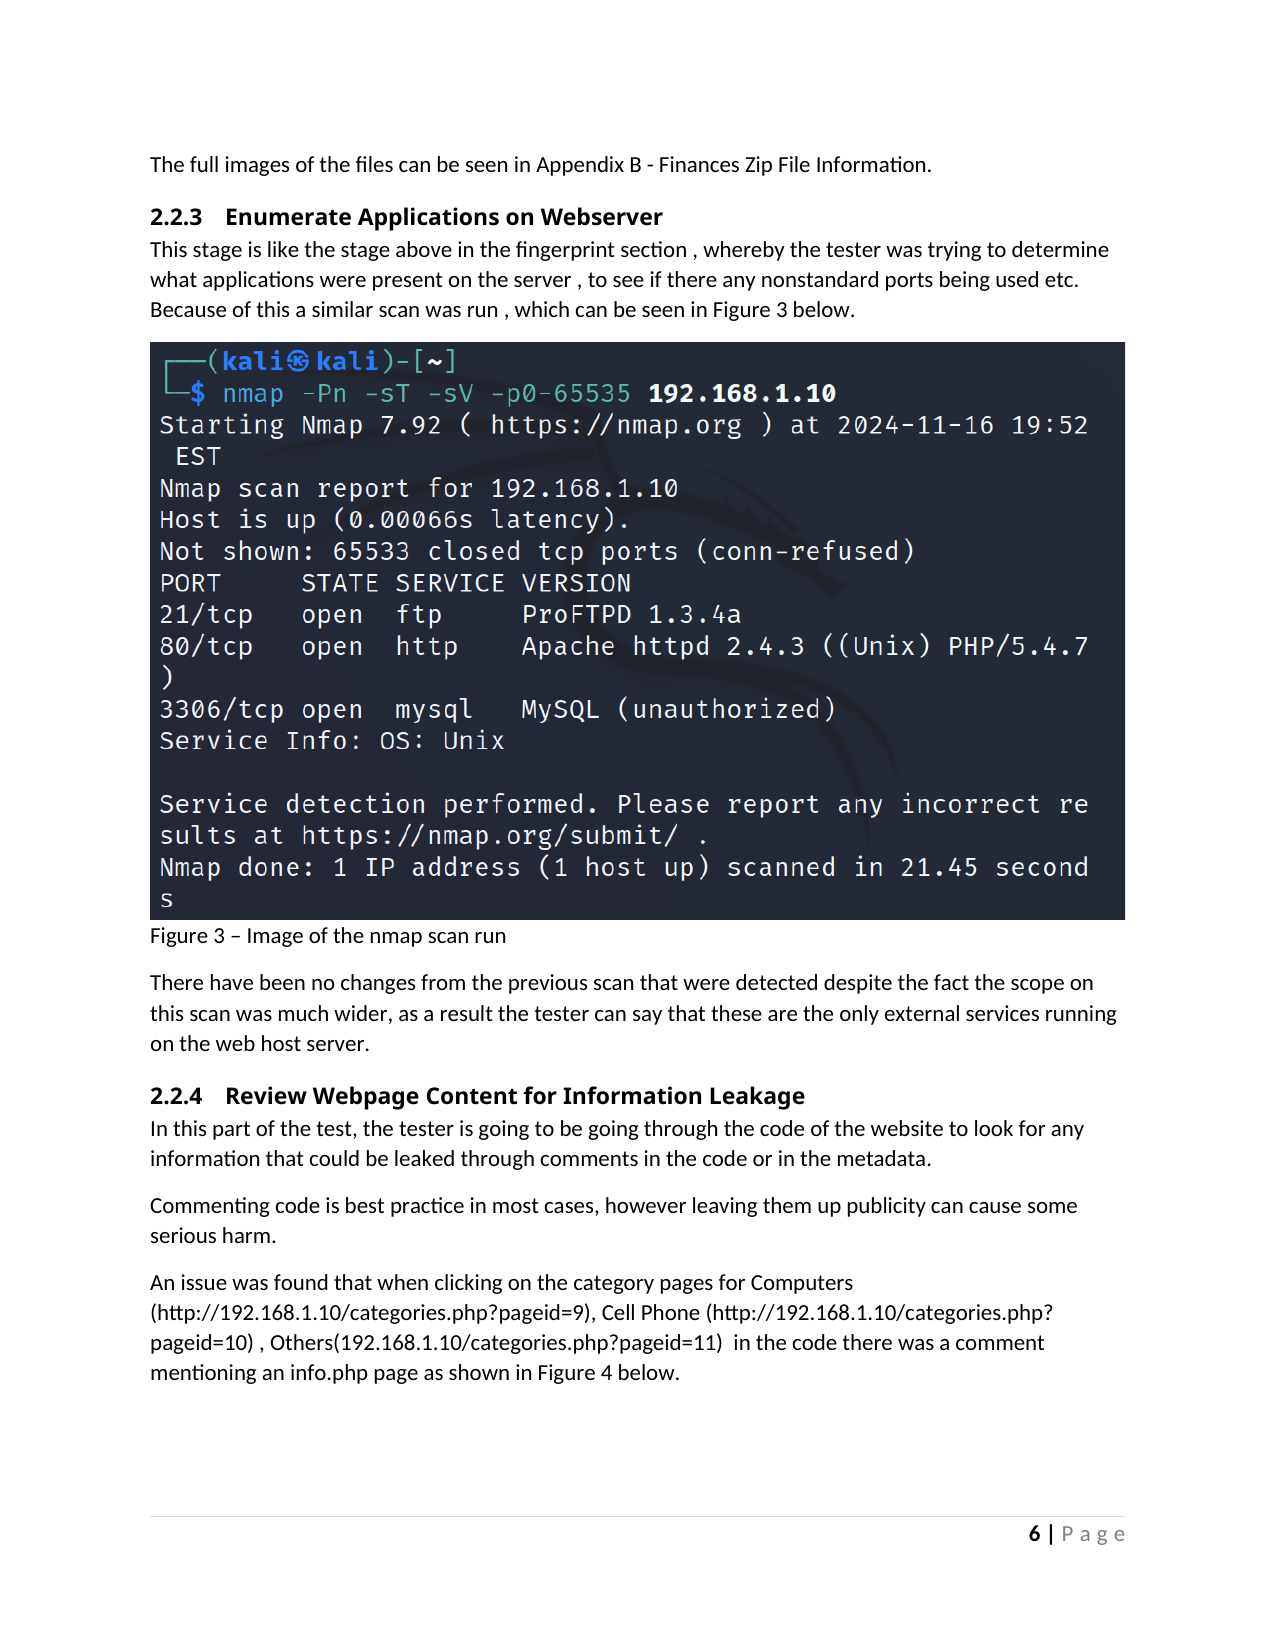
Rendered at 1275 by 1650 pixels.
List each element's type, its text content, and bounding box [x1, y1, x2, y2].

text In this part of the test, the tester is going to be going through the code of the website to look for any information that could be leaked through comments in the code or in the metadata. [150, 1114, 1125, 1172]
text The full images of the files can be seen in Appendix B - Finances Zip File Information. [150, 150, 1125, 178]
text Commenting code is best practice in most cases, however leaving them up publicity can cause some serious harm. [150, 1191, 1125, 1249]
text Figure 3 – Image of the nmap scan run [150, 920, 1125, 950]
text This stage is like the stage above in the fingerprint section , whereby the tester was trying to determine what applications were present on the server , to see if there any nonstandard ports being used etc. Because of this a similar scan was run , which can be seen in Figure 3 below. [150, 235, 1125, 323]
picture [150, 342, 1125, 920]
text There have been no changes from the previous scan that were detected despite the fact the scope on this scan was much wider, as a result the tester can say that these are the only external services running on the web host server. [150, 968, 1125, 1057]
text An issue was found that when clicking on the category pages for Computers (http://192.168.1.10/categories.php?pageid=9), Cell Phone (http://192.168.1.10/categories.php?pageid=10) , Others(192.168.1.10/categories.php?pageid=11) in the code there was a comment mentioning an info.php page as shown in Figure 4 below. [150, 1268, 1125, 1387]
subtitle Review Webpage Content for Information Leakage [150, 1080, 1125, 1111]
subtitle Enumerate Applications on Webserver [150, 201, 1125, 232]
